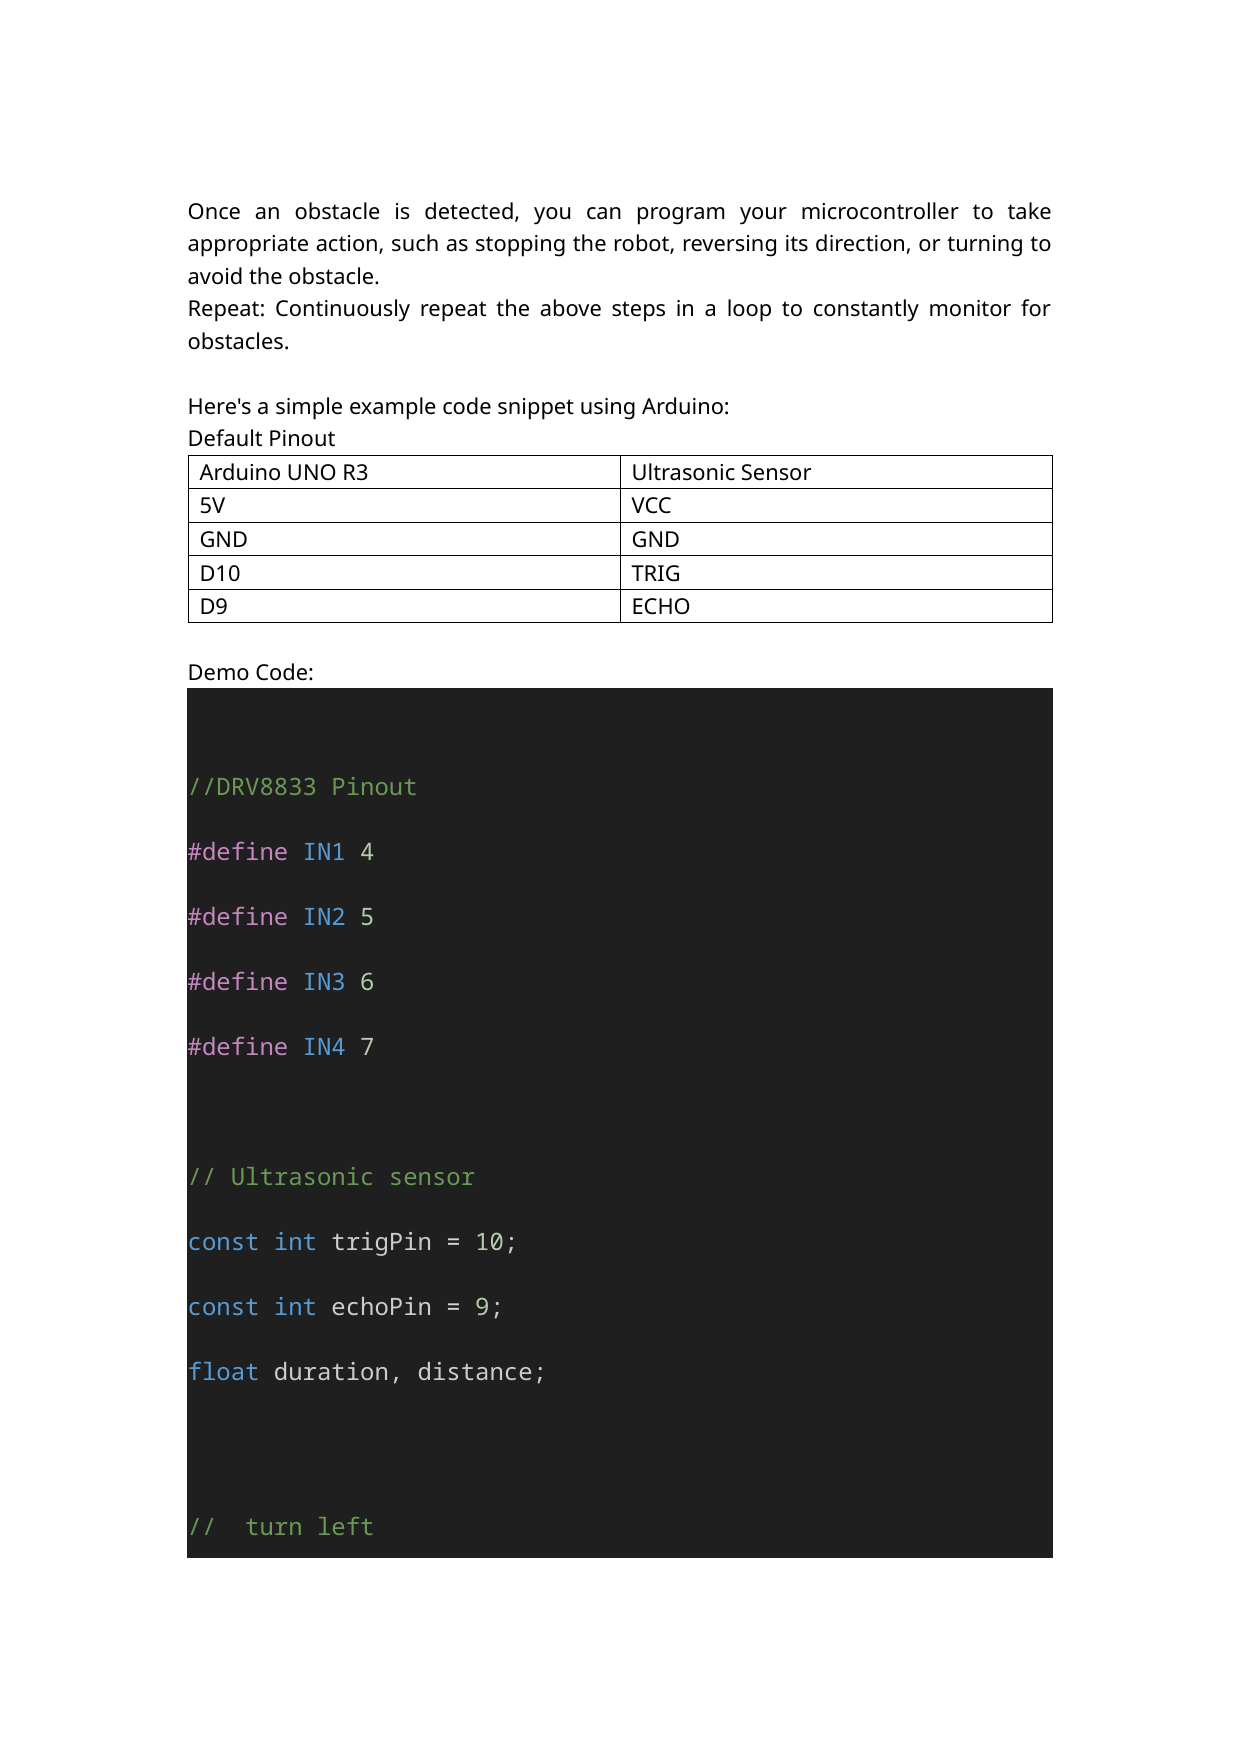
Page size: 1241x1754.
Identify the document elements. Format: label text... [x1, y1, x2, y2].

table_cell GND [189, 523, 620, 555]
table_header Ultrasonic Sensor [621, 456, 1052, 488]
table_header Arduino UNO R3 [189, 456, 620, 488]
table_cell ECHO [621, 590, 1052, 622]
text Repeat: Continuously repeat the above steps in a loop to constantly monitor for obstacles. [187, 292, 1053, 357]
text float duration, distance; [187, 1338, 1053, 1403]
text //DRV8833 Pinout [187, 753, 1053, 818]
text #define IN3 6 [187, 948, 1053, 1013]
table_cell D10 [189, 556, 620, 589]
text // turn left [187, 1493, 1053, 1558]
text Once an obstacle is detected, you can program your microcontroller to take appropriate action, such as stopping the robot, reversing its direction, or turning to avoid the obstacle. [187, 194, 1053, 292]
text Demo Code: [187, 656, 1053, 688]
text Here's a simple example code snippet using Arduino: [187, 389, 1053, 422]
table_cell TRIG [621, 556, 1052, 589]
text const int echoPin = 9; [187, 1273, 1053, 1338]
text const int trigPin = 10; [187, 1208, 1053, 1273]
text #define IN1 4 [187, 818, 1053, 883]
text #define IN2 5 [187, 883, 1053, 948]
table_cell 5V [189, 489, 620, 522]
text // Ultrasonic sensor [187, 1143, 1053, 1208]
table_cell D9 [189, 590, 620, 622]
table_cell VCC [621, 489, 1052, 522]
table_cell GND [621, 523, 1052, 555]
text Default Pinout [187, 422, 1053, 454]
text #define IN4 7 [187, 1013, 1053, 1078]
